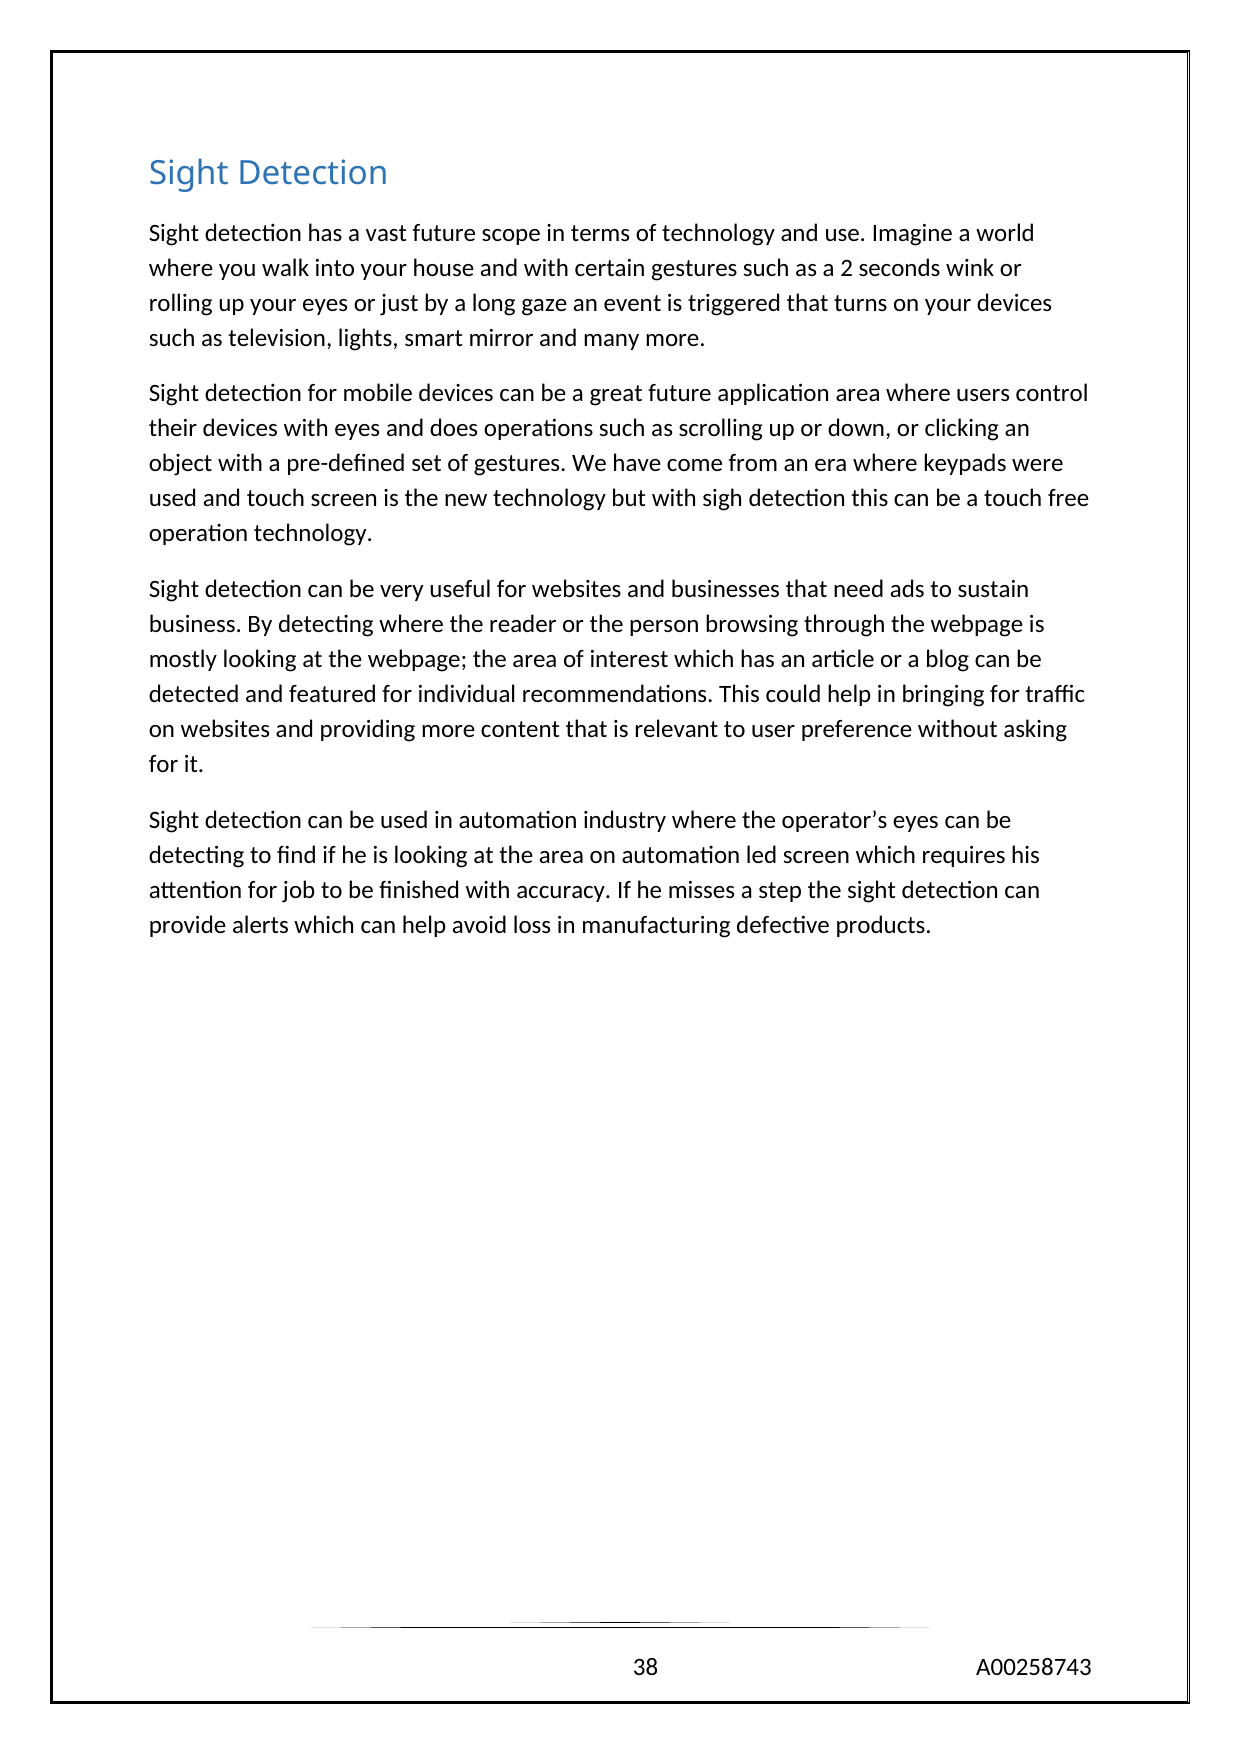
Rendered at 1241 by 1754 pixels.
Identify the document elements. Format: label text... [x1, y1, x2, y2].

text Sight detection for mobile devices can be a great future application area where users control their devices with eyes and does operations such as scrolling up or down, or clicking an object with a pre-defined set of gestures. We have come from an era where keypads were used and touch screen is the new technology but with sigh detection this can be a touch free operation technology. [148, 377, 1092, 548]
text Sight detection can be used in automation industry where the operator’s eyes can be detecting to find if he is looking at the area on automation led screen which requires his attention for job to be finished with accuracy. If he misses a step the sight detection can provide alerts which can help avoid loss in manufacturing defective products. [148, 804, 1092, 940]
subtitle Sight Detection [148, 148, 1092, 194]
text Sight detection has a vast future scope in terms of technology and use. Imagine a world where you walk into your house and with certain gestures such as a 2 seconds wink or rolling up your eyes or just by a long gaze an event is triggered that turns on your devices such as television, lights, smart mirror and many more. [148, 217, 1092, 352]
text Sight detection can be very useful for websites and businesses that need ads to sustain business. By detecting where the reader or the person browsing through the webpage is mostly looking at the webpage; the area of interest which has an article or a blog can be detected and featured for individual recommendations. This could help in bringing for traffic on websites and providing more content that is relevant to user preference without asking for it. [148, 573, 1092, 779]
